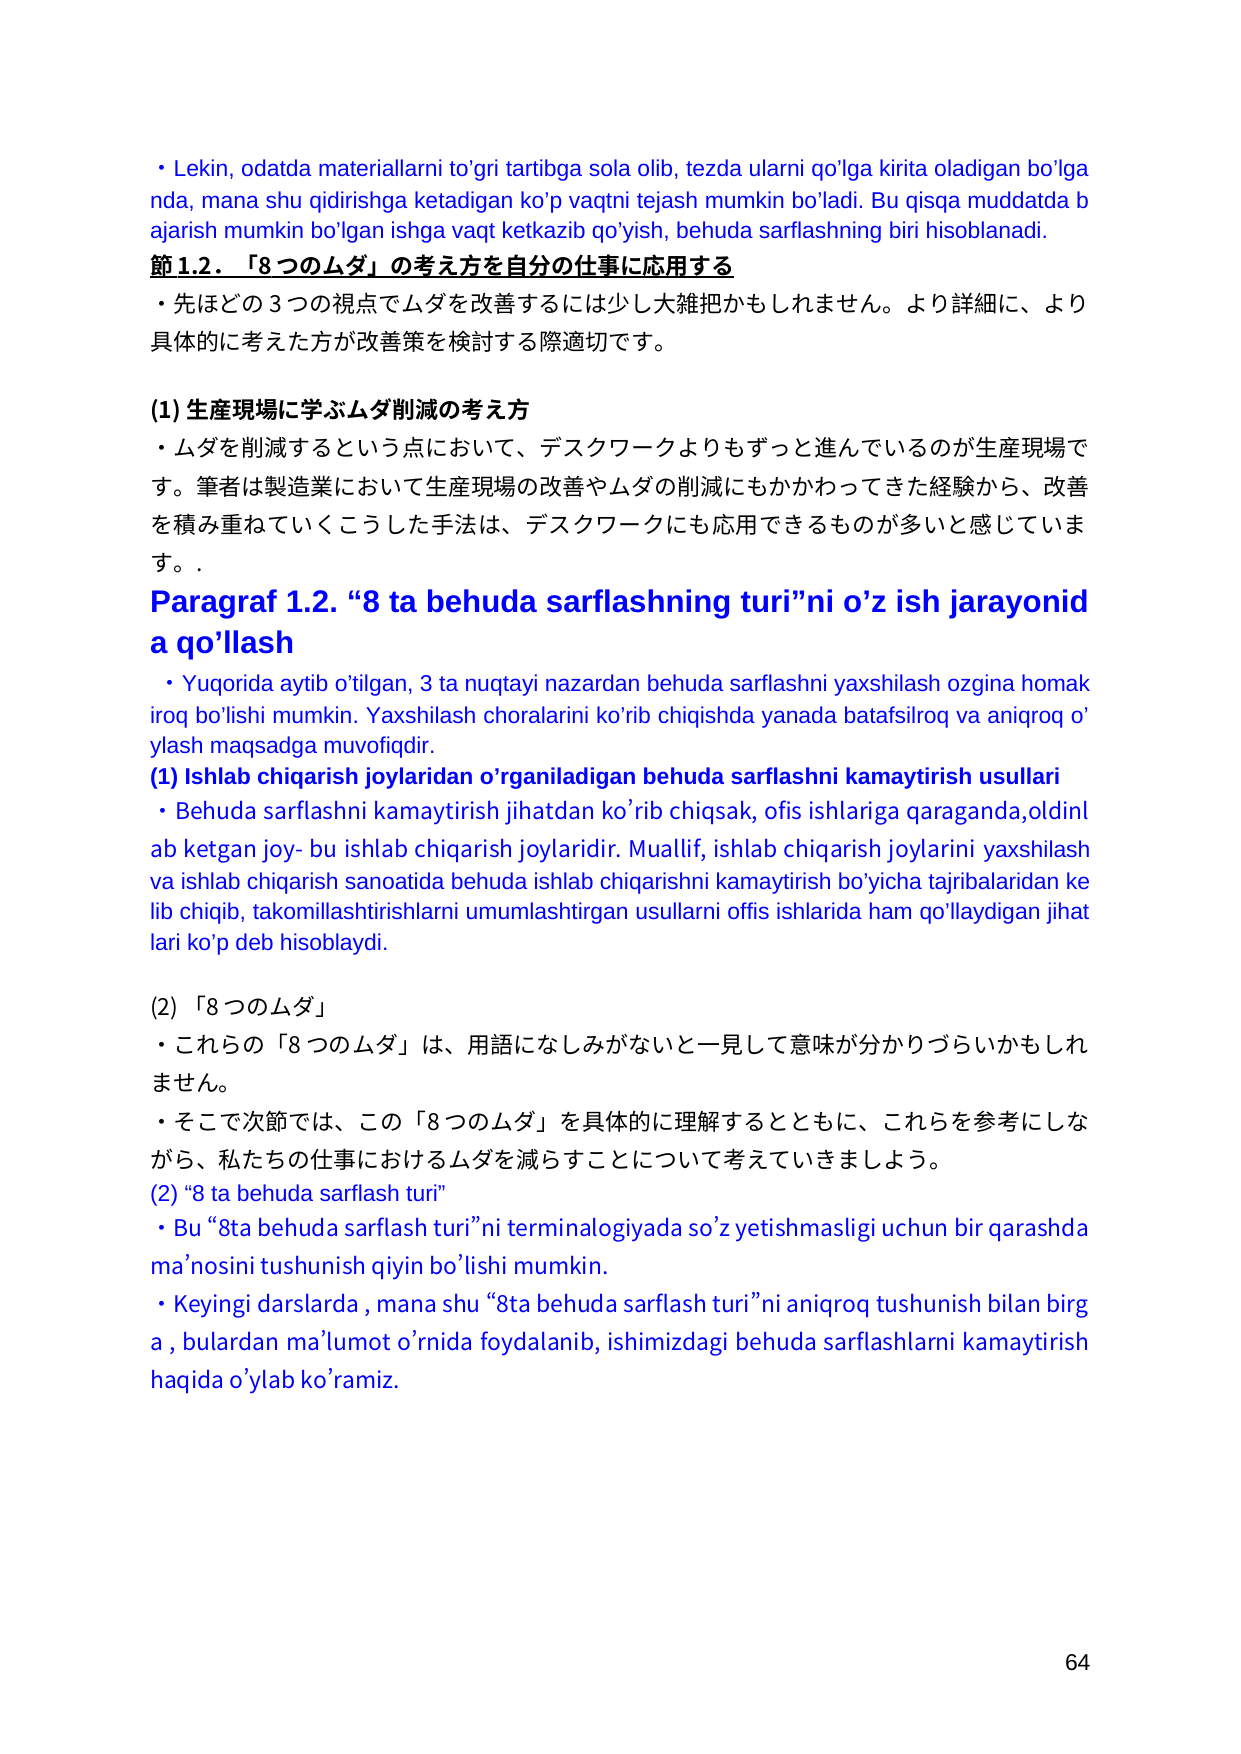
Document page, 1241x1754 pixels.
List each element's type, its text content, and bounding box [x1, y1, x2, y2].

text ・Lekin, odatda materiallarni to’gri tartibga sola olib, tezda ularni qo’lga kirita oladigan bo’lganda, mana shu qidirishga ketadigan ko’p vaqtni tejash mumkin bo’ladi. Bu qisqa muddatda bajarish mumkin bo’lgan ishga vaqt ketkazib qo’yish, behuda sarflashning biri hisoblanadi. [150, 150, 1090, 244]
text ・ムダを削減するという点において、デスクワークよりもずっと進んでいるのが生産現場です。筆者は製造業において生産現場の改善やムダの削減にもかかわってきた経験から、改善を積み重ねていくこうした手法は、デスクワークにも応用できるものが多いと感じています。. [150, 430, 1090, 578]
text ・これらの「8つのムダ」は、用語になしみがないと一見して意味が分かりづらいかもしれません。 [150, 1027, 1090, 1098]
text (1) Ishlab chiqarish joylaridan o’rganiladigan behuda sarflashni kamaytirish usullari [150, 763, 1090, 789]
text ・先ほどの3つの視点でムダを改善するには少し大雑把かもしれません。より詳細に、より具体的に考えた方が改善策を検討する際適切です。 [150, 286, 1090, 357]
text Paragraf 1.2. “8 ta behuda sarflashning turi”ni o’z ish jarayonida qo’llash [150, 583, 1090, 660]
text 節1.2．「8つのムダ」の考え方を自分の仕事に応用する [150, 247, 1090, 281]
text yaxshilash va ishlab chiqarish sanoatida behuda ishlab chiqarishni kamaytirish bo’yicha tajribalaridan kelib chiqib, takomillashtirishlarni umumlashtirgan usullarni offis ishlarida ham qo’llaydigan jihatlari ko’p deb hisoblaydi. [150, 793, 1090, 955]
text (2) “8 ta behuda sarflash turi” [150, 1179, 1090, 1206]
text (1) 生産現場に学ぶムダ削減の考え方 [150, 392, 1090, 425]
text ・Yuqorida aytib o’tilgan, 3 ta nuqtayi nazardan behuda sarflashni yaxshilash ozgina homakiroq bo’lishi mumkin. Yaxshilash choralarini ko’rib chiqishda yanada batafsilroq va aniqroq o’ylash maqsadga muvofiqdir. [150, 665, 1090, 759]
text ・そこで次節では、この「8つのムダ」を具体的に理解するとともに、これらを参考にしながら、私たちの仕事におけるムダを減らすことについて考えていきましよう。 [150, 1103, 1090, 1175]
text (2) 「8つのムダ」 [150, 989, 1090, 1022]
